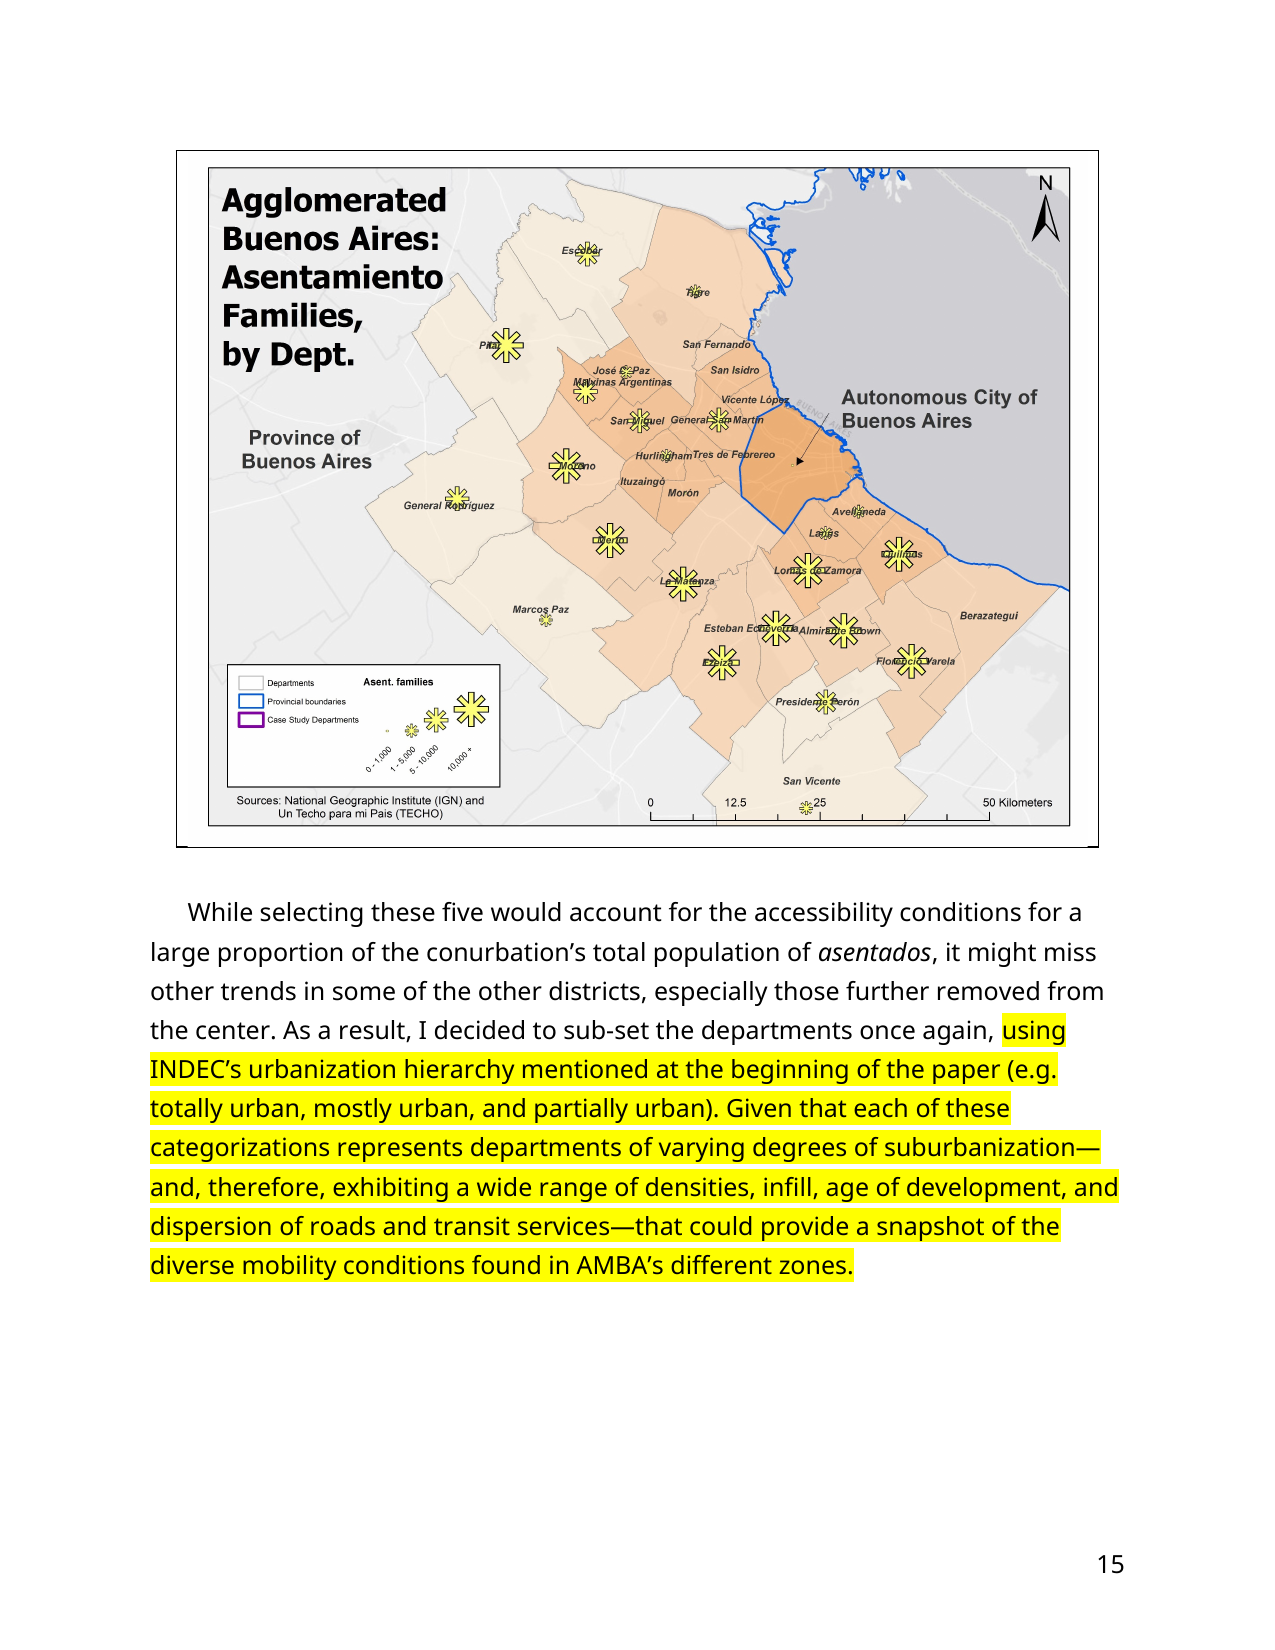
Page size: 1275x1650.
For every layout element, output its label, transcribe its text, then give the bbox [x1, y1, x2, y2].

text While selecting these five would account for the accessibility conditions for a large proportion of the conurbation’s total population of asentados, it might miss other trends in some of the other districts, especially those further removed from the center. As a result, I decided to sub-set the departments once again, using INDEC’s urbanization hierarchy mentioned at the beginning of the paper (e.g. totally urban, mostly urban, and partially urban). Given that each of these categorizations represents departments of varying degrees of suburbanization—and, therefore, exhibiting a wide range of densities, infill, age of development, and dispersion of roads and transit services—that could provide a snapshot of the diverse mobility conditions found in AMBA’s different zones. [150, 895, 1125, 1282]
table_cell [177, 151, 187, 846]
table_cell [1088, 151, 1098, 846]
picture [187, 151, 1088, 847]
